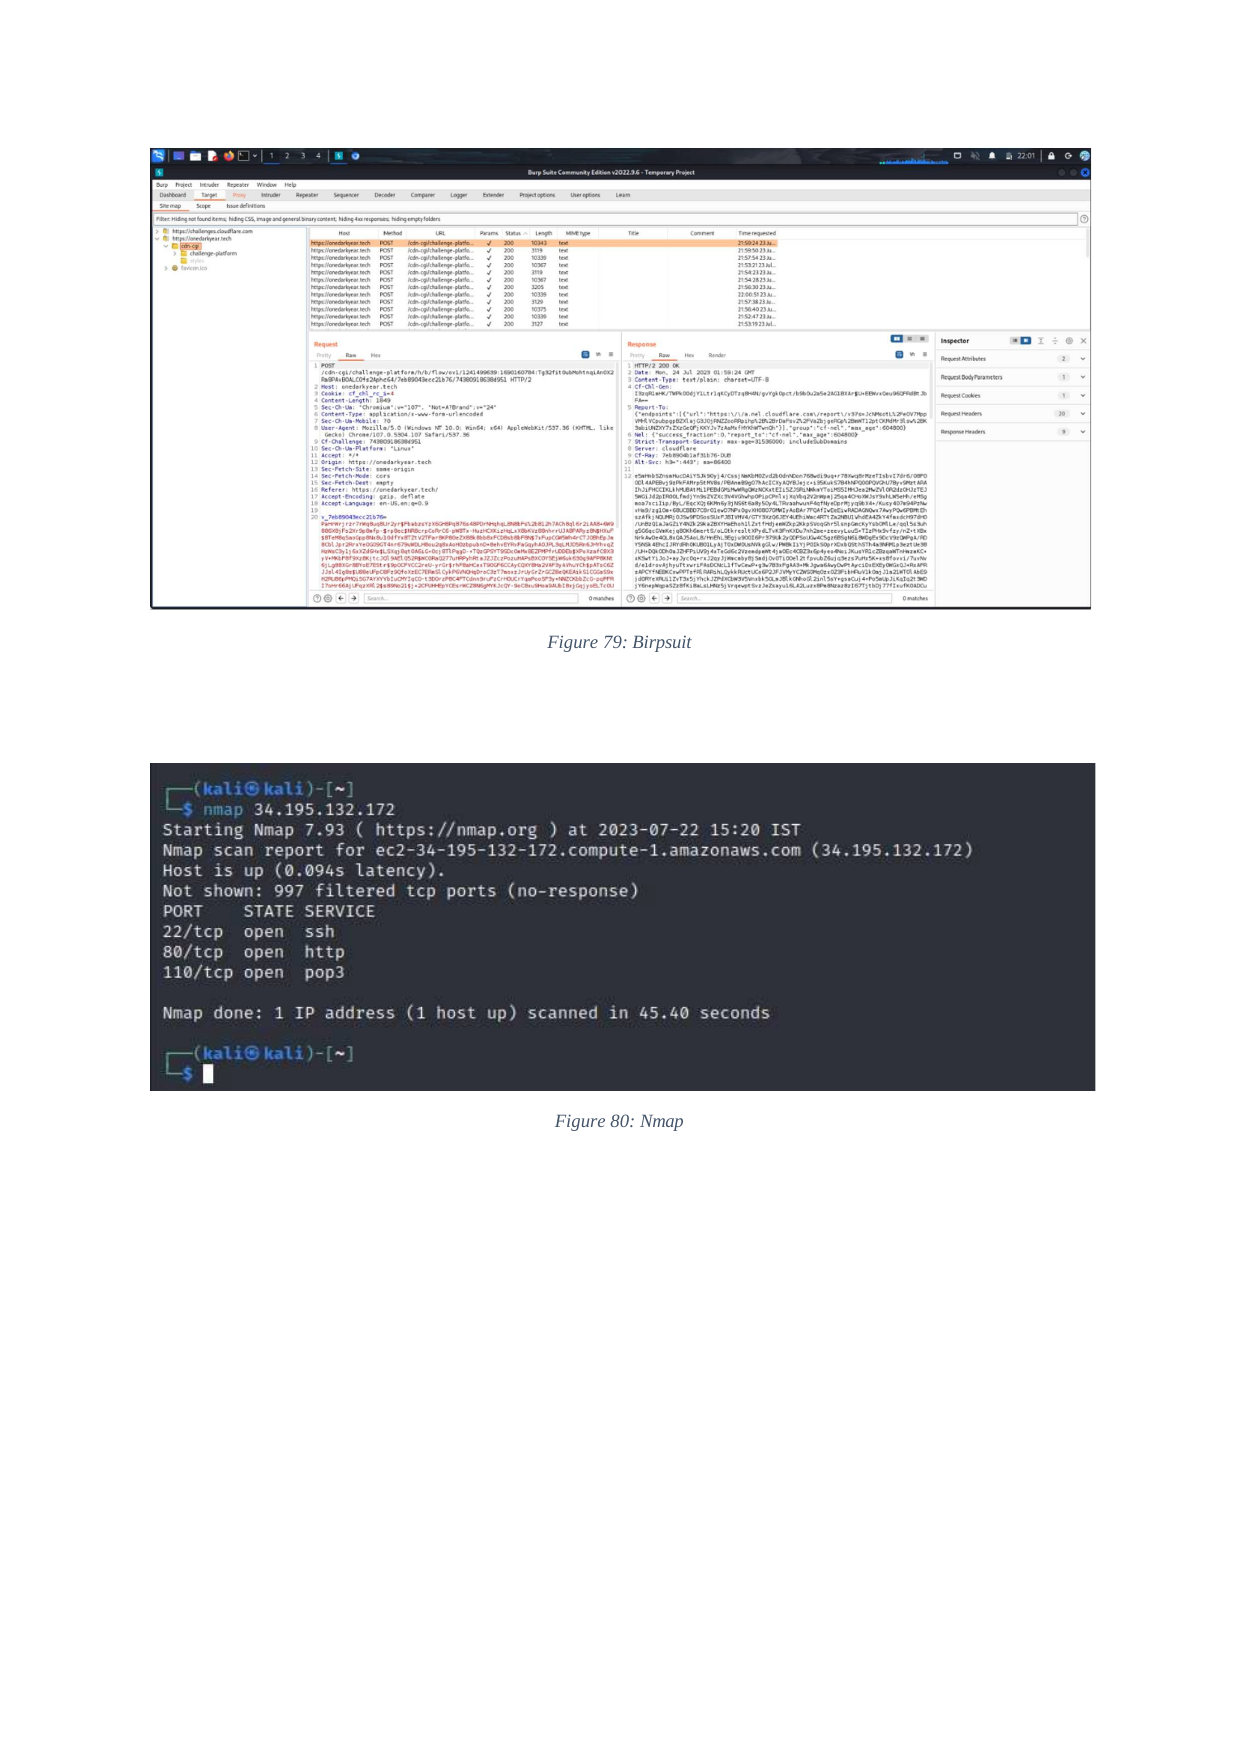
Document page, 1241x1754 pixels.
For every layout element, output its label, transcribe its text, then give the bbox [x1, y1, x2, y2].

picture [150, 763, 1096, 1091]
text Figure 79: Birpsuit [63, 631, 1177, 653]
picture [149, 147, 1092, 610]
